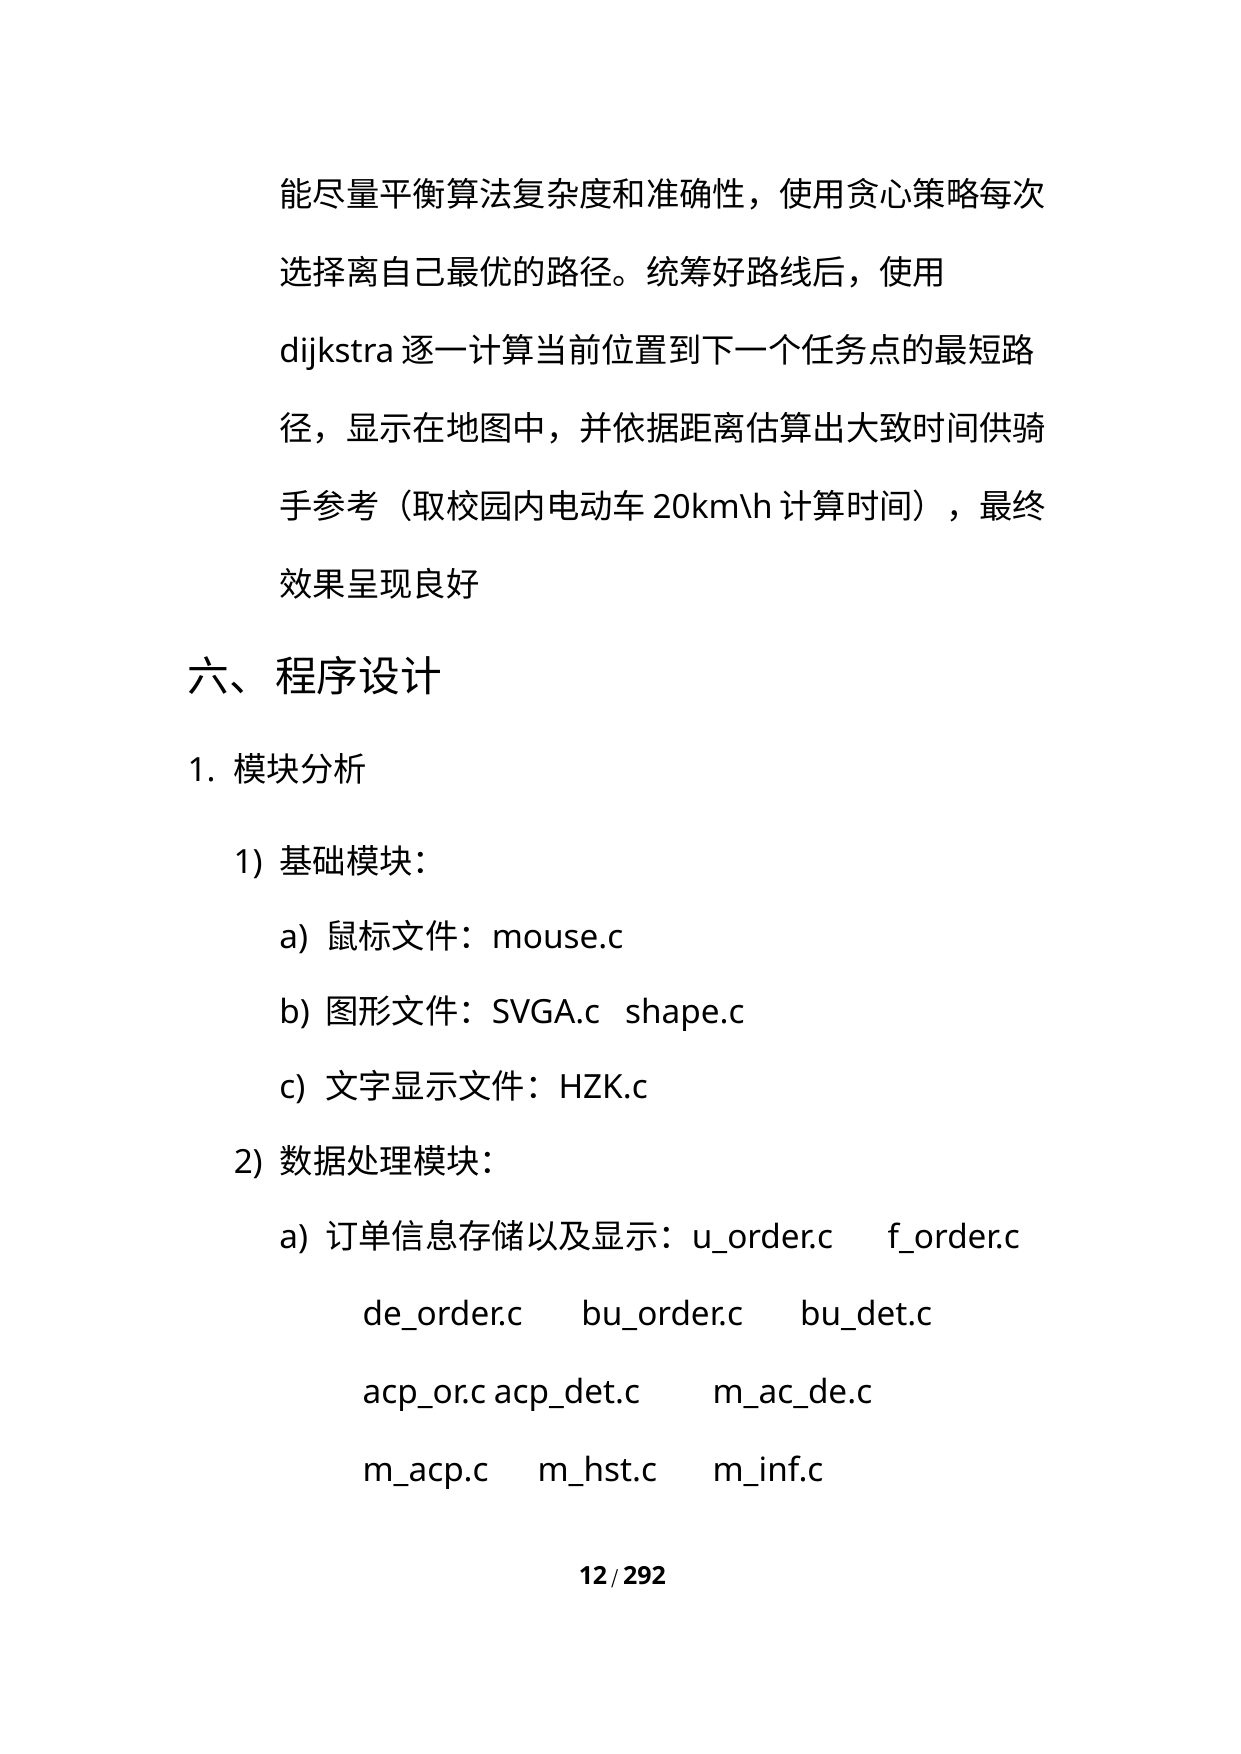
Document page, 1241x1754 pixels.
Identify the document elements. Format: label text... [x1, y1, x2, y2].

list 文字显示文件：HZK.c [279, 1050, 1053, 1118]
text 程序设计 [187, 639, 1053, 707]
list 模块分析 [187, 733, 1053, 801]
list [233, 158, 1053, 616]
list 基础模块： [233, 825, 1053, 893]
list 鼠标文件：mouse.c [279, 900, 1053, 968]
list 订单信息存储以及显示：u_order.c f_order.c de_order.c bu_order.c bu_det.c acp_or.c acp_det.c m_ac_de.c m_acp.c m_hst.c m_inf.c [279, 1200, 1053, 1502]
text 数据处理模块： [233, 1125, 1053, 1193]
list 图形文件：SVGA.c shape.c [279, 975, 1053, 1043]
